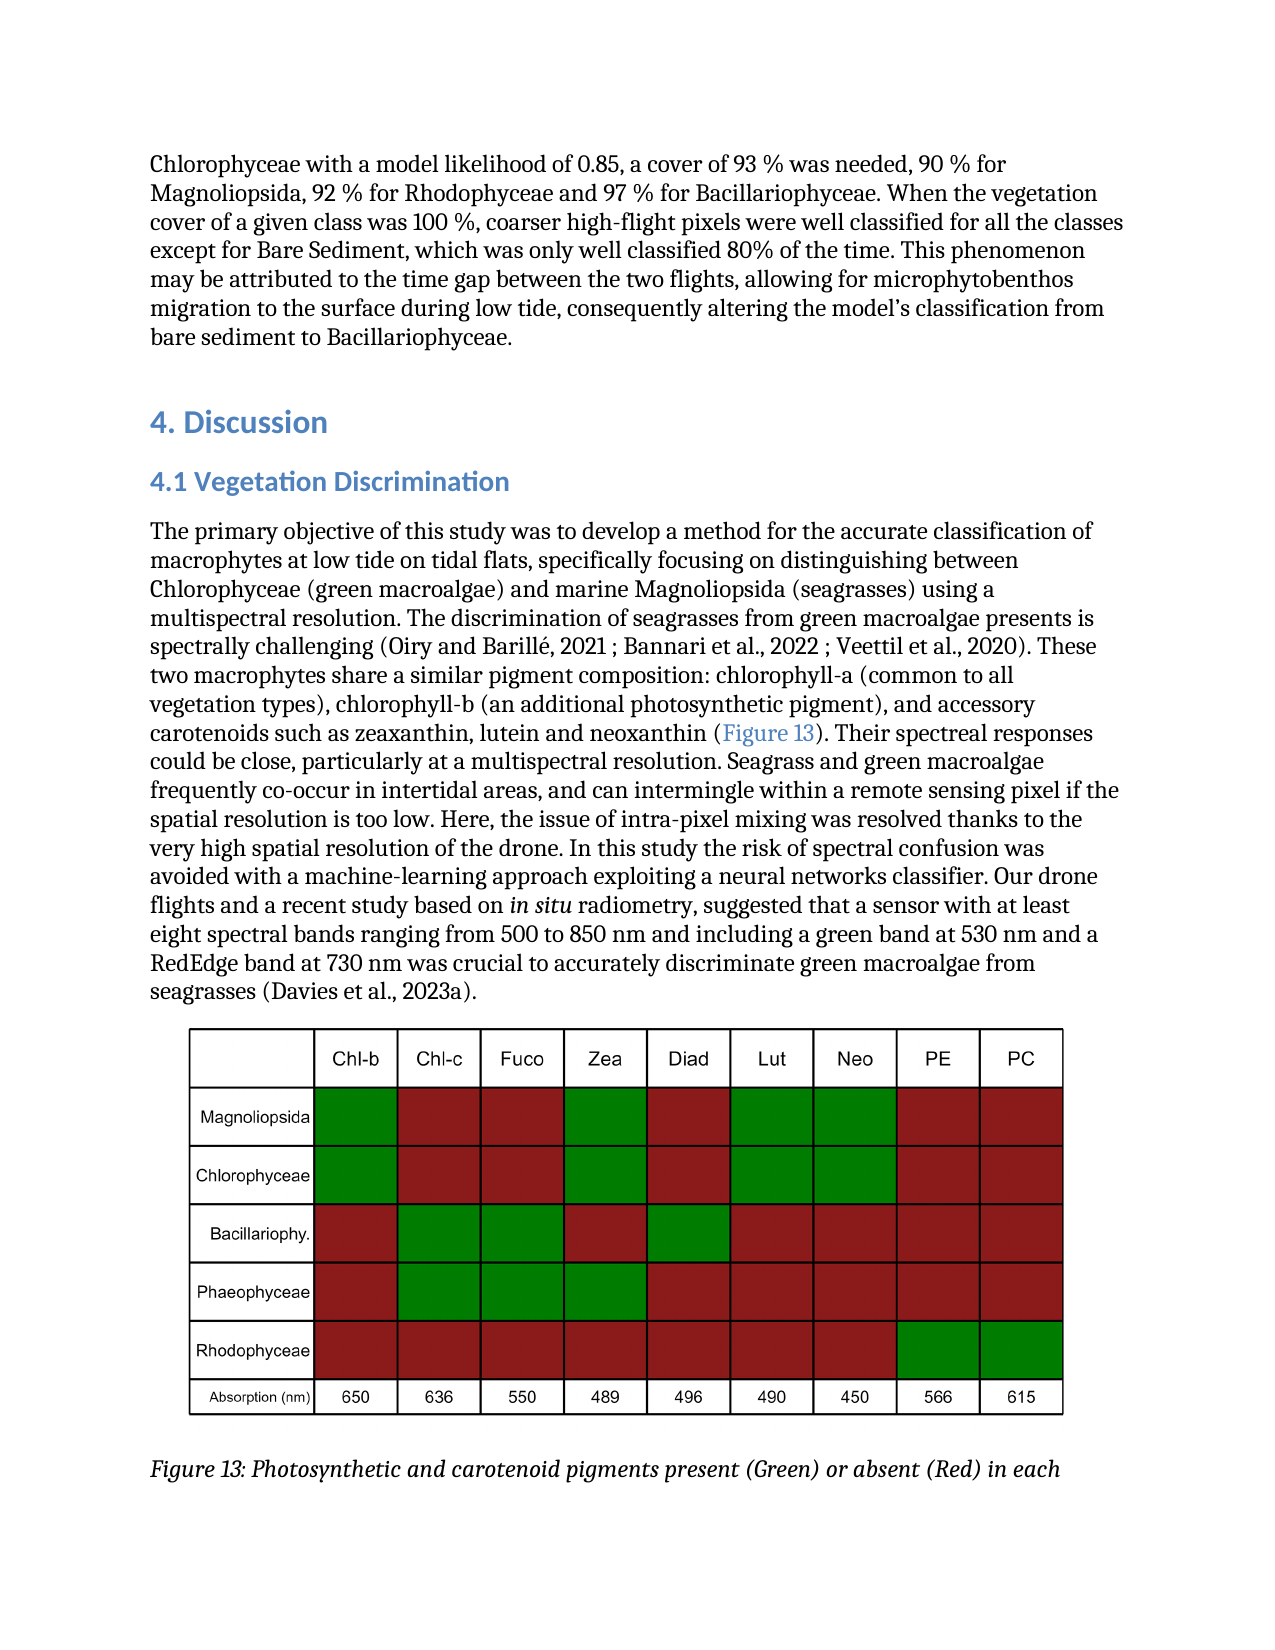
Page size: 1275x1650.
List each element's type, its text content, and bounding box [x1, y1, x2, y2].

subtitle 4. Discussion [150, 401, 1125, 442]
text The primary objective of this study was to develop a method for the accurate classification of macrophytes at low tide on tidal flats, specifically focusing on distinguishing between Chlorophyceae (green macroalgae) and marine Magnoliopsida (seagrasses) using a multispectral resolution. The discrimination of seagrasses from green macroalgae presents is spectrally challenging (Oiry and Barillé, 2021 ; Bannari et al., 2022 ; Veettil et al., 2020). These two macrophytes share a similar pigment composition: chlorophyll-a (common to all vegetation types), chlorophyll-b (an additional photosynthetic pigment), and accessory carotenoids such as zeaxanthin, lutein and neoxanthin (Figure 13). Their spectreal responses could be close, particularly at a multispectral resolution. Seagrass and green macroalgae frequently co-occur in intertidal areas, and can intermingle within a remote sensing pixel if the spatial resolution is too low. Here, the issue of intra-pixel mixing was resolved thanks to the very high spatial resolution of the drone. In this study the risk of spectral confusion was avoided with a machine-learning approach exploiting a neural networks classifier. Our drone flights and a recent study based on in situ radiometry, suggested that a sensor with at least eight spectral bands ranging from 500 to 850 nm and including a green band at 530 nm and a RedEdge band at 730 nm was crucial to accurately discriminate green macroalgae from seagrasses (Davies et al., 2023a). [150, 517, 1125, 1006]
picture [188, 1028, 1064, 1435]
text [150, 150, 1125, 351]
subtitle 4.1 Vegetation Discrimination [150, 463, 1125, 498]
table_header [139, 1025, 1114, 1484]
